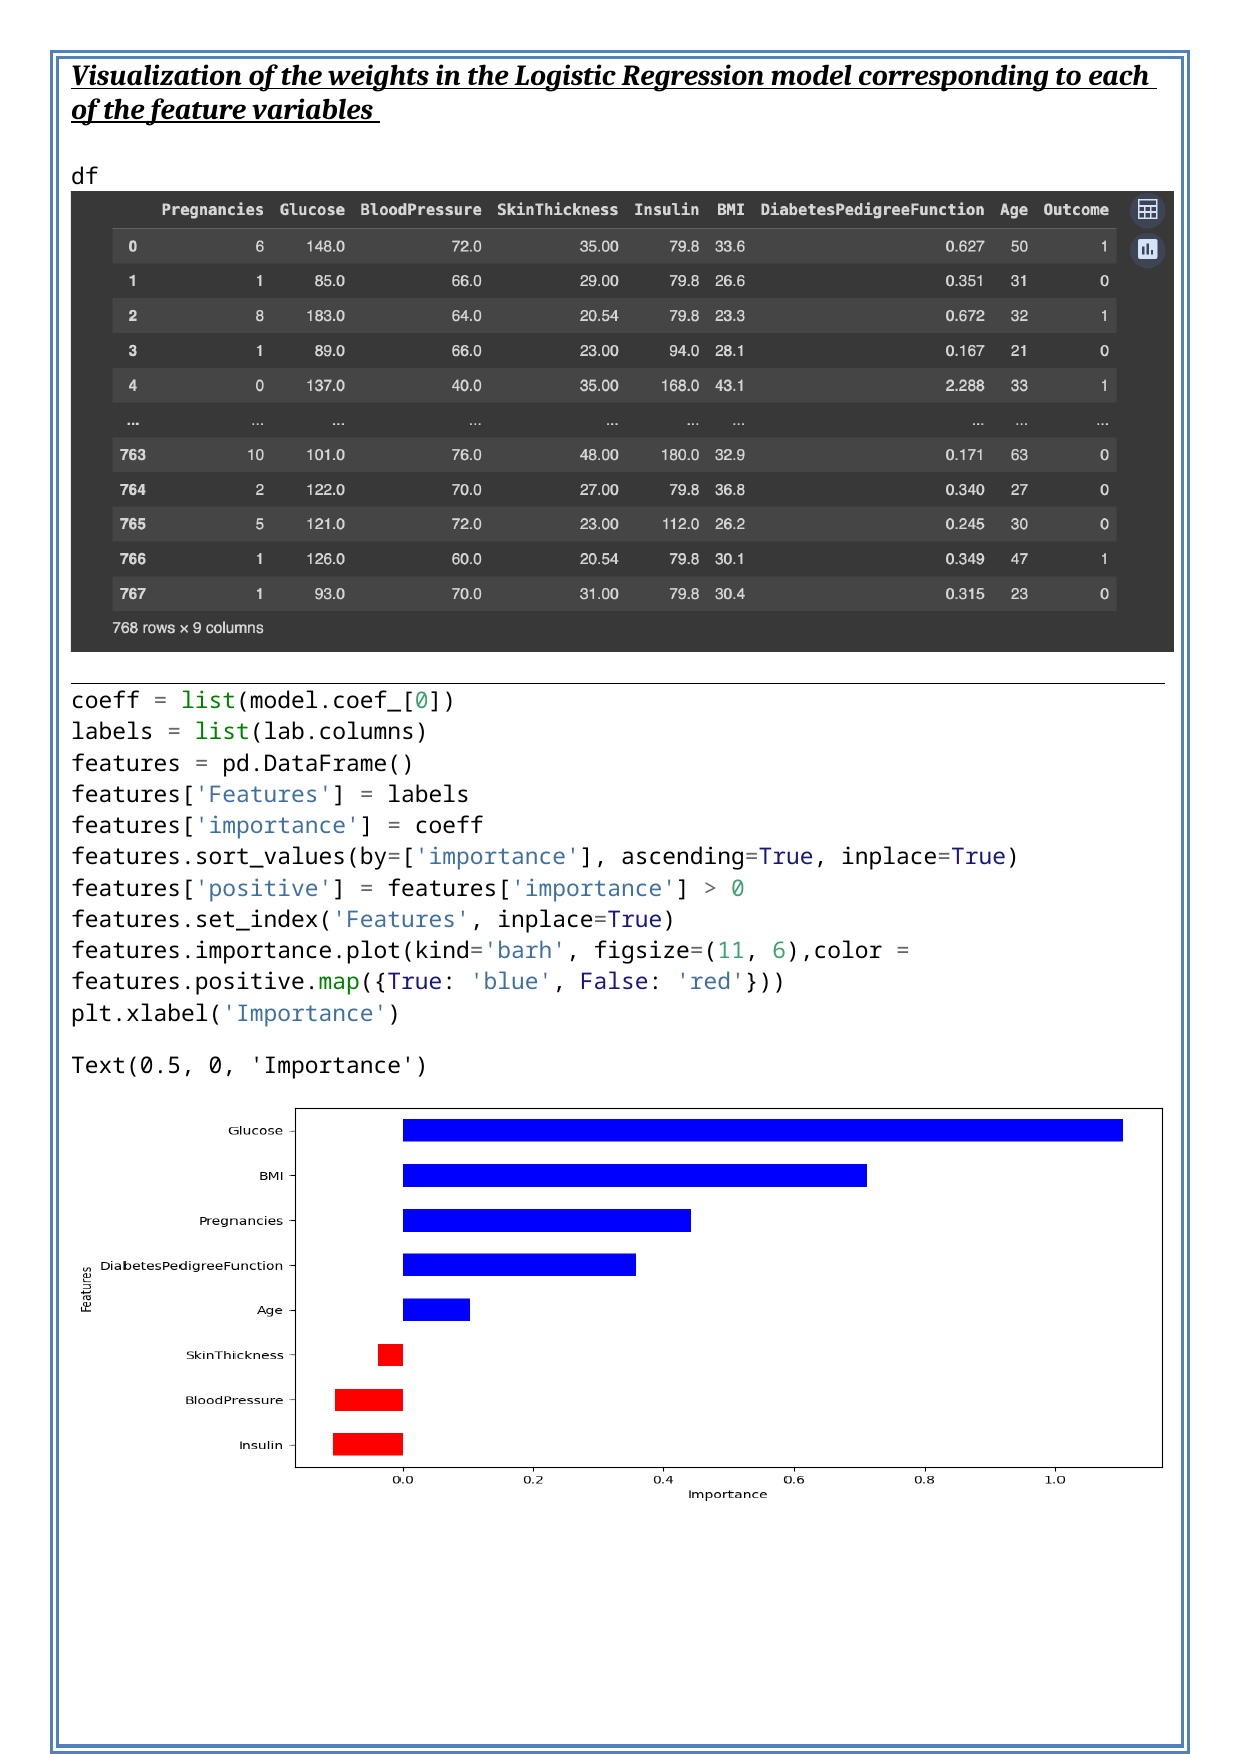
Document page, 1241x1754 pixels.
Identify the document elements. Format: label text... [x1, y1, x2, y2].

text coeff = list(model.coef_[0]) labels = list(lab.columns) features = pd.DataFrame() features['Features'] = labels features['importance'] = coeff features.sort_values(by=['importance'], ascending=True, inplace=True) features['positive'] = features['importance'] > 0 features.set_index('Features', inplace=True) features.importance.plot(kind='barh', figsize=(11, 6),color = features.positive.map({True: 'blue', False: 'red'})) plt.xlabel('Importance') [71, 684, 1165, 1028]
text df [71, 160, 1165, 191]
text Text(0.5, 0, 'Importance') [71, 1049, 1165, 1080]
picture [70, 191, 1174, 652]
picture [70, 1100, 1173, 1508]
text Visualization of the weights in the Logistic Regression model corresponding to each of the feature variables [71, 59, 1165, 126]
